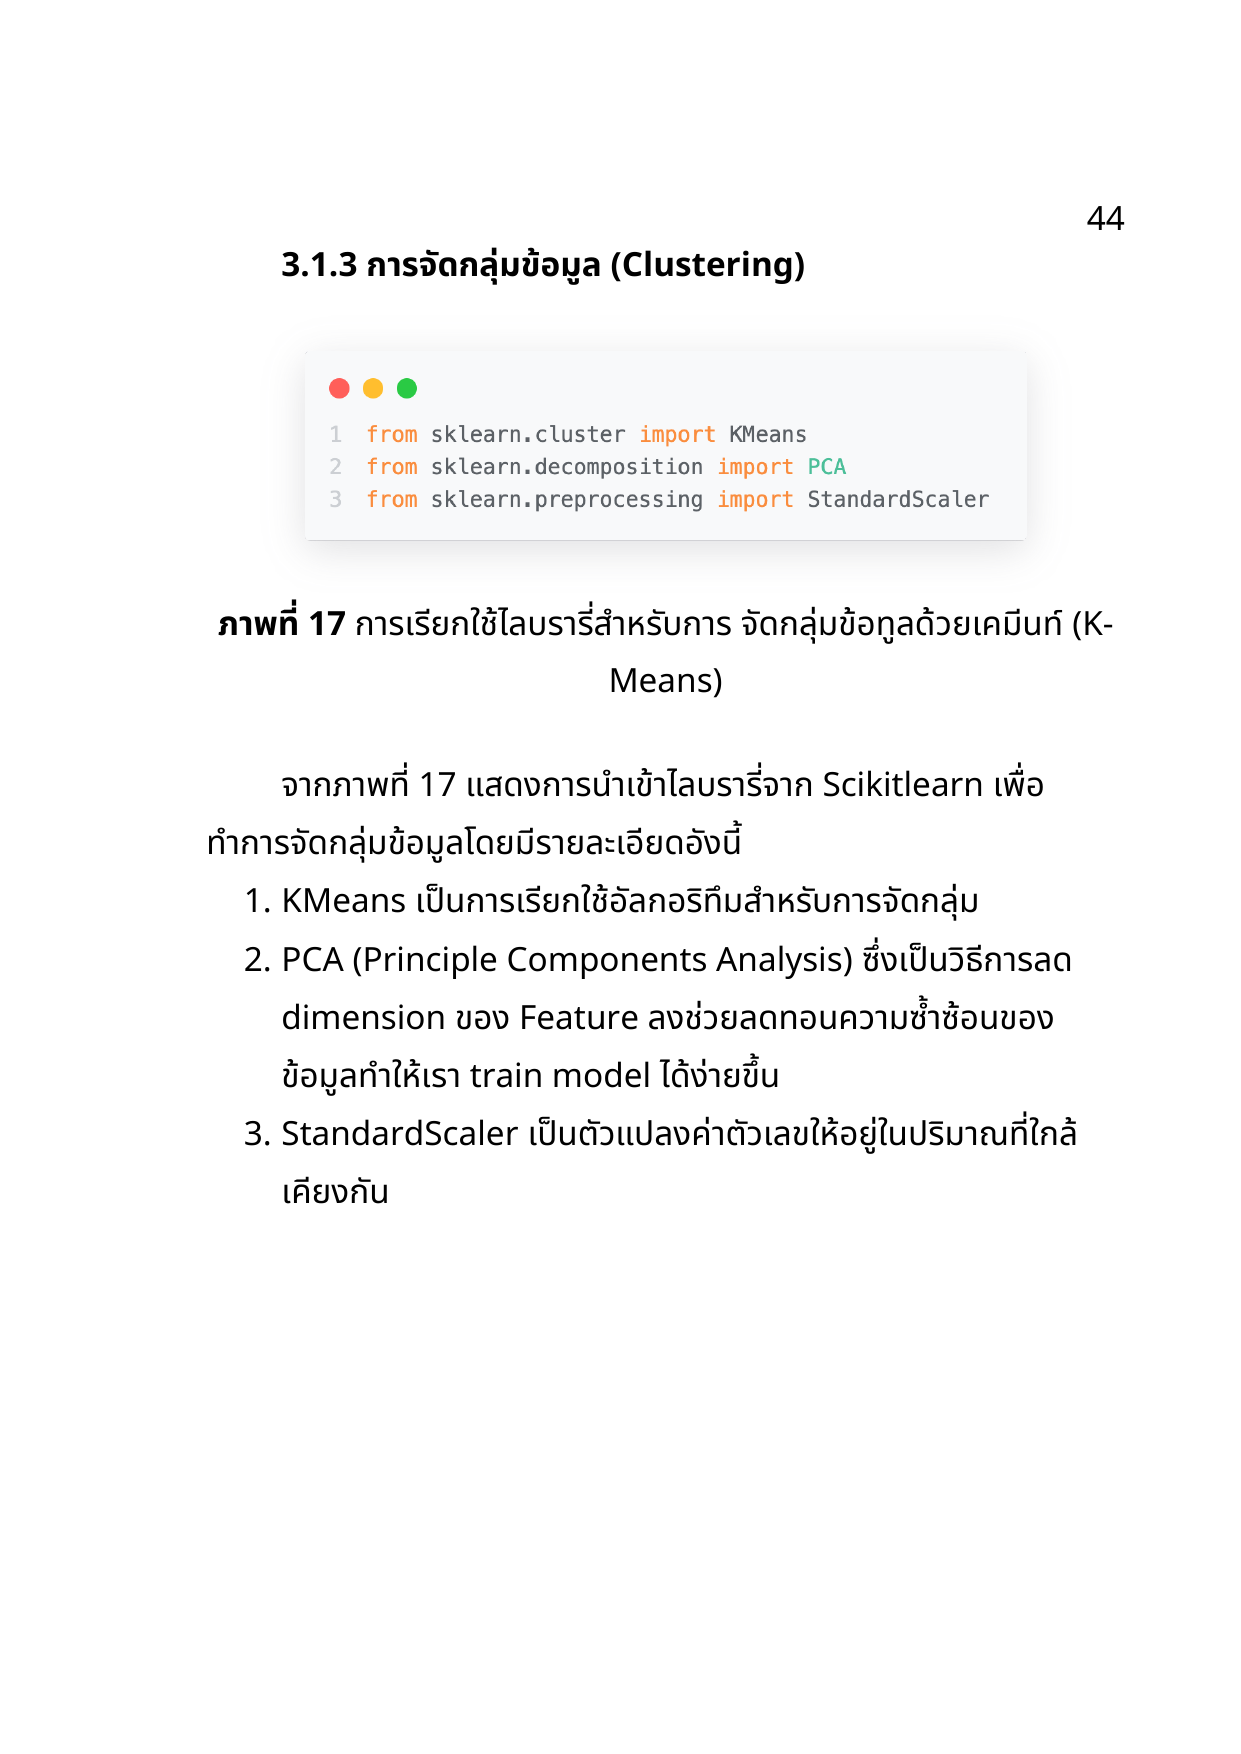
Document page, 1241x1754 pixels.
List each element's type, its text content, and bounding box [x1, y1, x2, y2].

list KMeans เป็นการเรียกใช้อัลกอริทึมสำหรับการจัดกลุ่ม [244, 877, 1125, 928]
text ภาพที่ 17 การเรียกใช้ไลบรารี่สำหรับการ จัดกลุ่มข้อทูลด้วยเคมีนท์ (K-Means) [206, 599, 1125, 702]
picture [252, 298, 1079, 593]
list StandardScaler เป็นตัวแปลงค่าตัวเลขให้อยู่ในปริมาณที่ใกล้เคียงกัน [244, 1110, 1125, 1218]
list PCA (Principle Components Analysis) ซึ่งเป็นวิธีการลด dimension ของ Feature ลงช่วยลดทอนความซ้ำซ้อนของข้อมูลทำให้เรา train model ได้ง่ายขึ้น [244, 935, 1125, 1102]
text 3.1.3 การจัดกลุ่มข้อมูล (Clustering) [206, 240, 1125, 291]
text จากภาพที่ 17 แสดงการนำเข้าไลบรารี่จาก Scikitlearn เพื่อทำการจัดกลุ่มข้อมูลโดยมีรายละเอียดอังนี้ [206, 761, 1125, 870]
